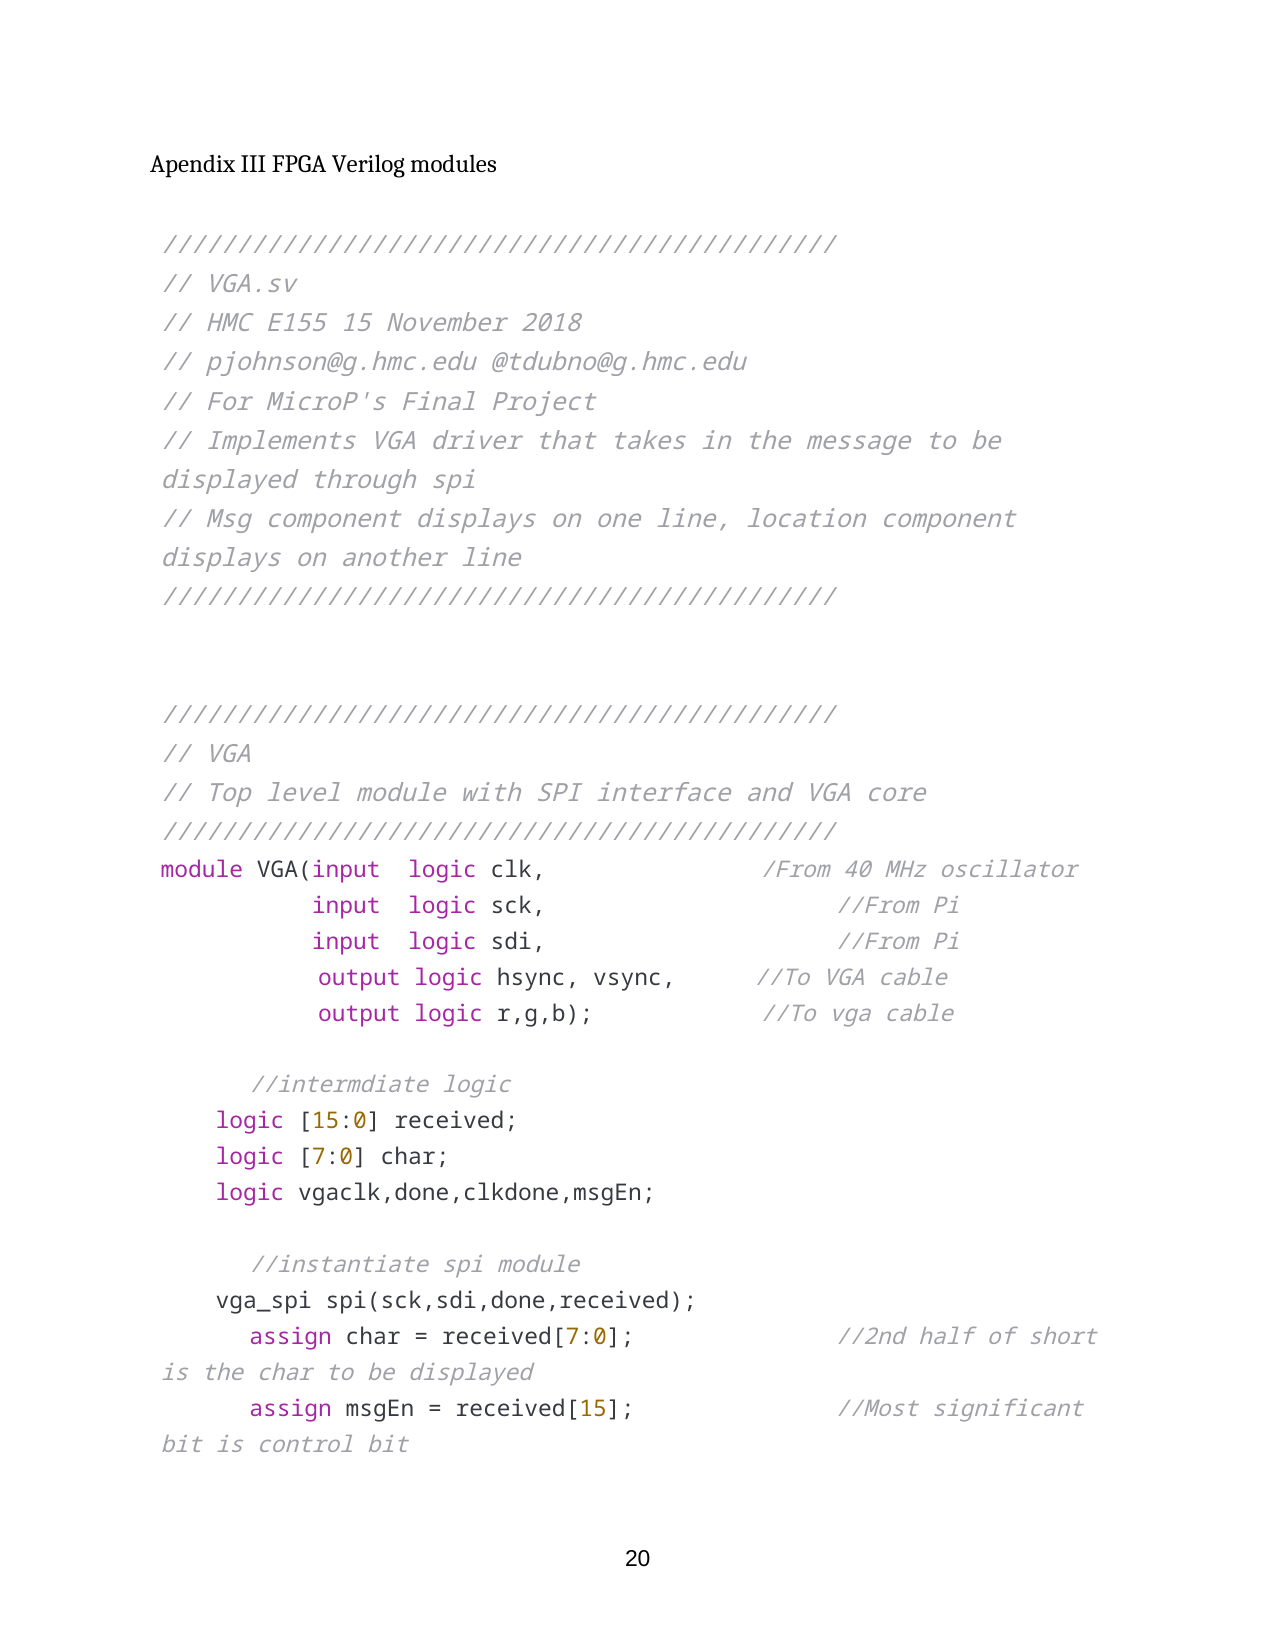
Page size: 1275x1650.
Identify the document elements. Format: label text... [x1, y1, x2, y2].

text Apendix III FPGA Verilog modules [150, 150, 1125, 179]
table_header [150, 216, 1125, 1469]
